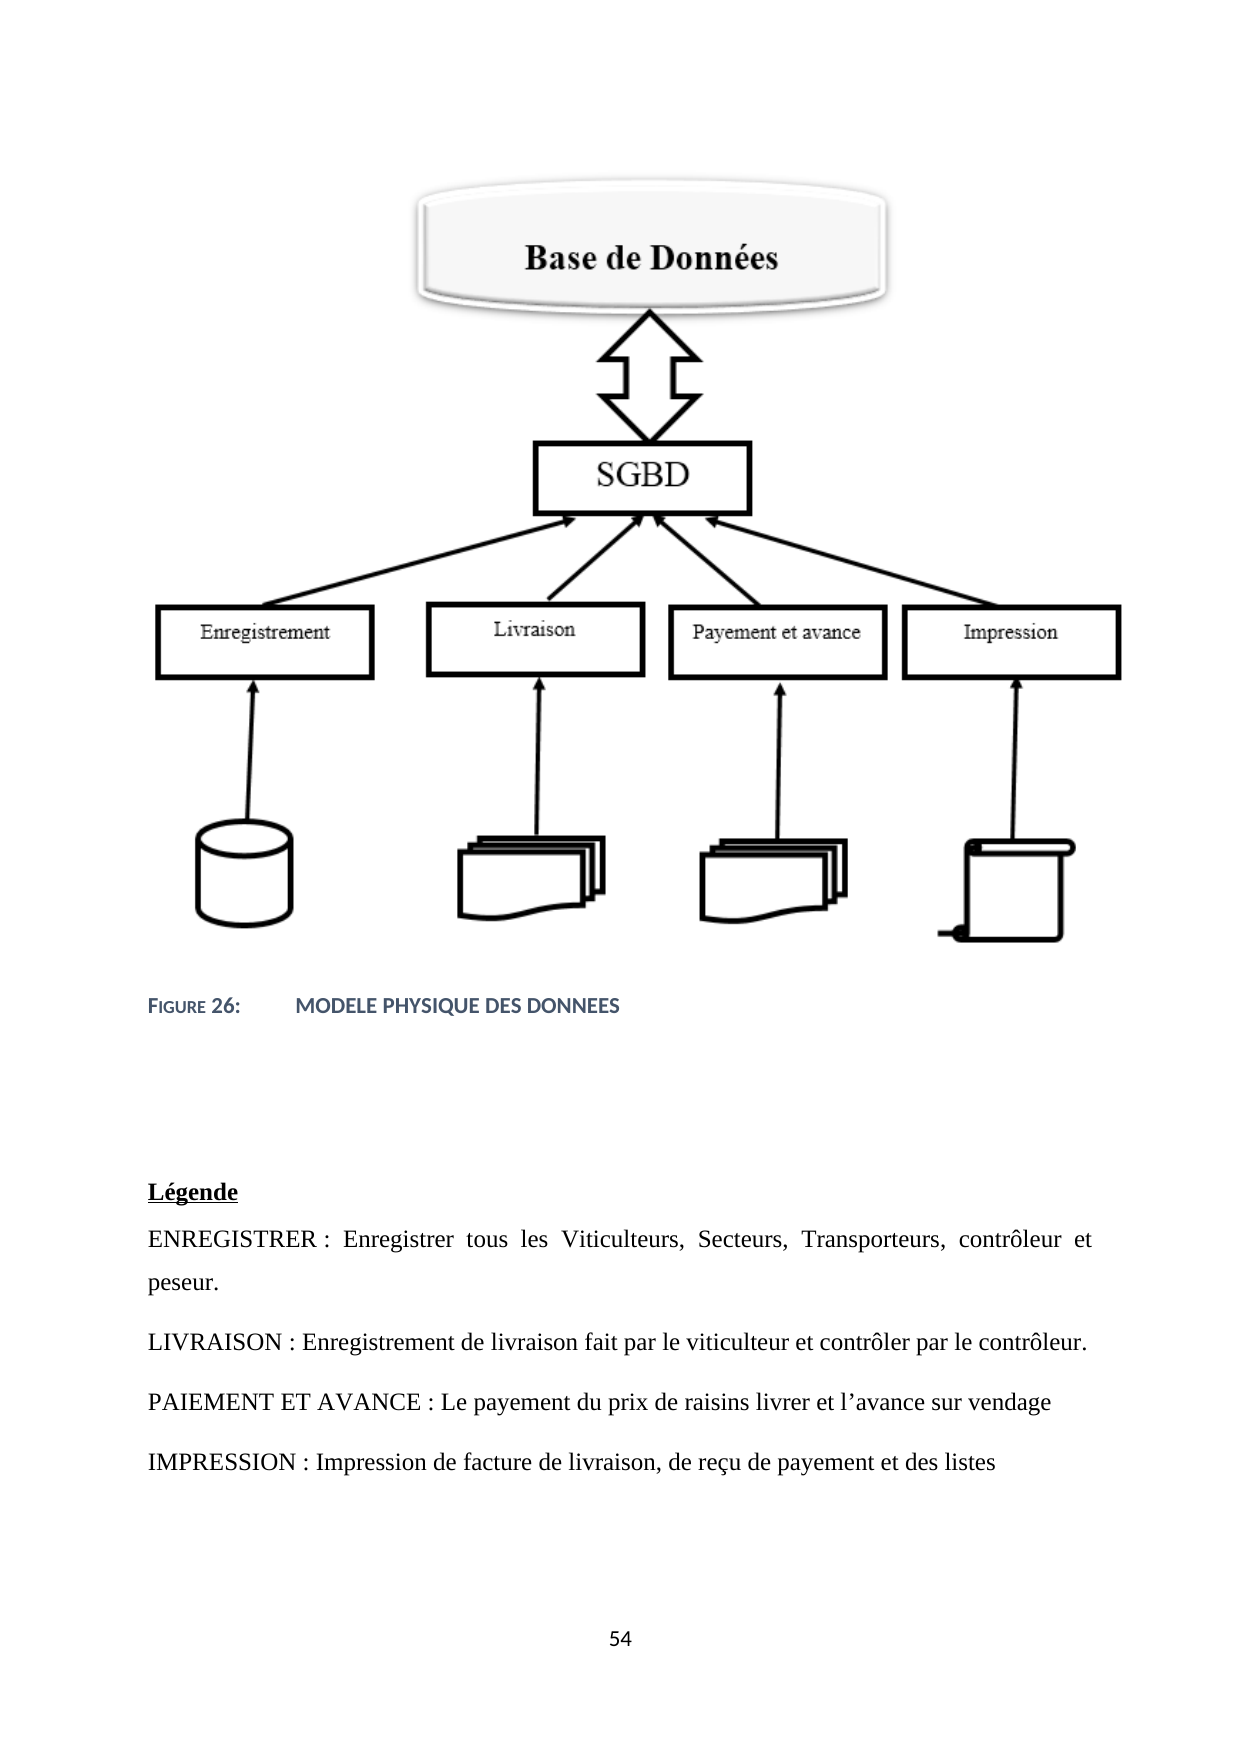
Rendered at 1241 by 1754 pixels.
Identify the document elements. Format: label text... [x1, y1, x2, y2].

text PAIEMENT ET AVANCE : Le payement du prix de raisins livrer et l’avance sur vendage [148, 1387, 1093, 1416]
picture [107, 157, 1133, 967]
text ENREGISTRER : Enregistrer tous les Viticulteurs, Secteurs, Transporteurs, contrôleur et peseur. [148, 1224, 1093, 1296]
text LIVRAISON : Enregistrement de livraison fait par le viticulteur et contrôler par le contrôleur. [148, 1327, 1093, 1356]
text IMPRESSION : Impression de facture de livraison, de reçu de payement et des listes [148, 1447, 1093, 1476]
text Légende [148, 1177, 1093, 1205]
